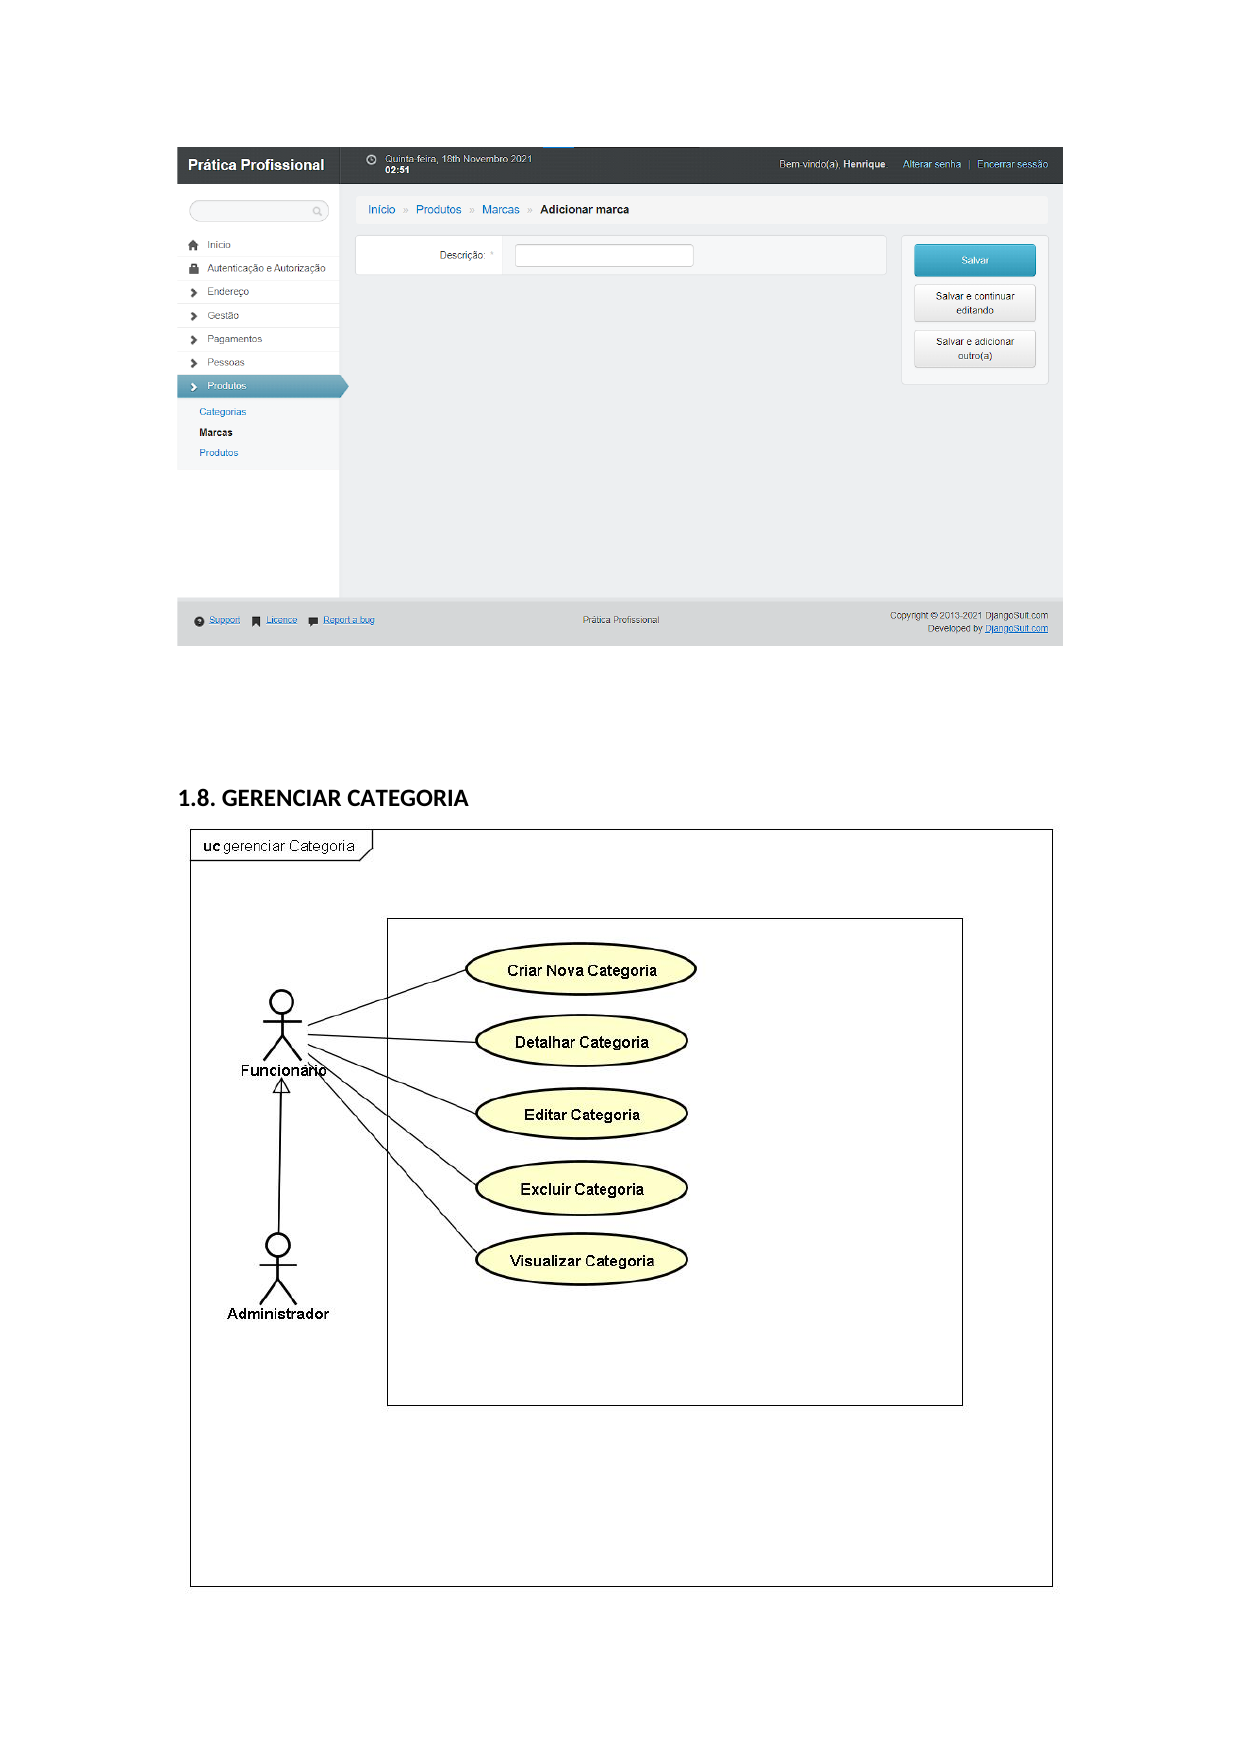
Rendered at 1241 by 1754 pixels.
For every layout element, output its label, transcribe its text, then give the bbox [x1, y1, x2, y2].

text 1.8. GERENCIAR CATEGORIA [177, 782, 1063, 817]
picture [177, 147, 1063, 646]
picture [177, 817, 1063, 1598]
